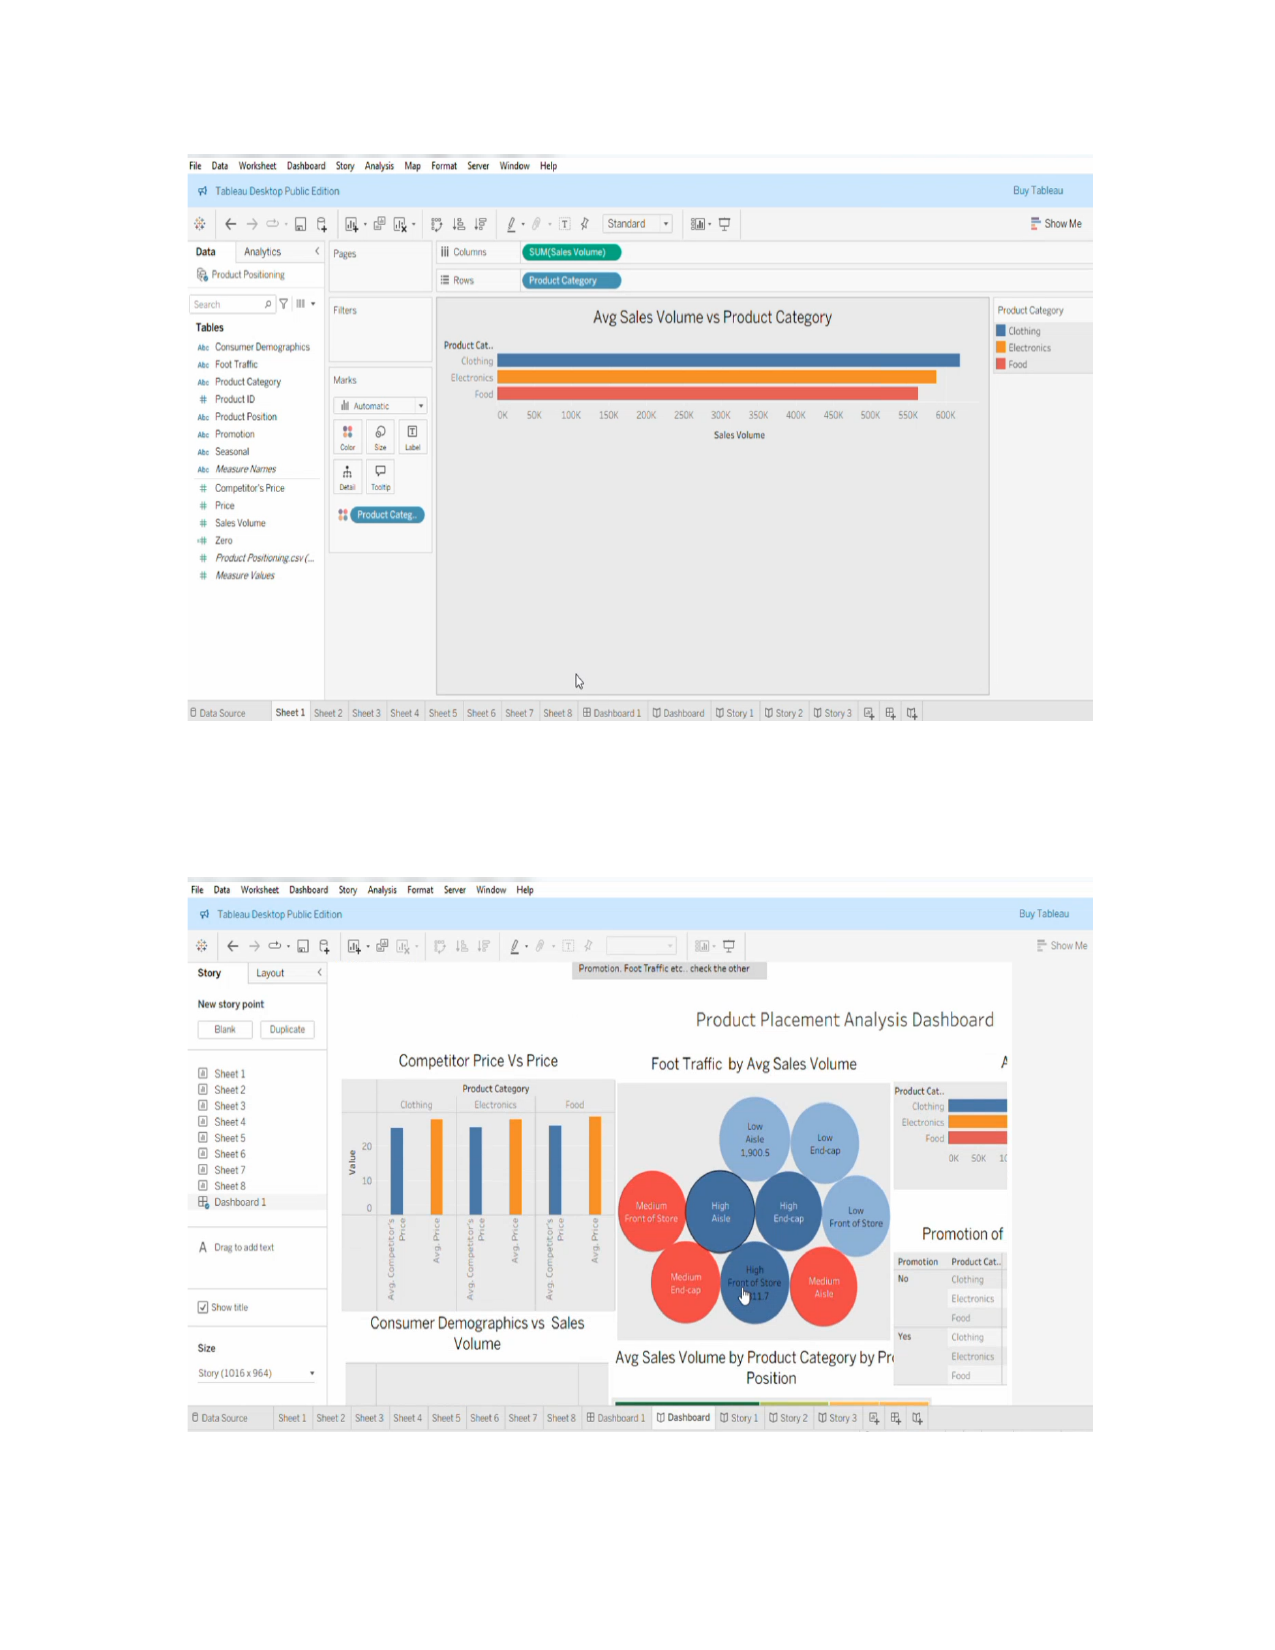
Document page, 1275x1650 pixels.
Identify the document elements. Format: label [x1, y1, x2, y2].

picture [187, 154, 1093, 721]
picture [187, 877, 1093, 1432]
